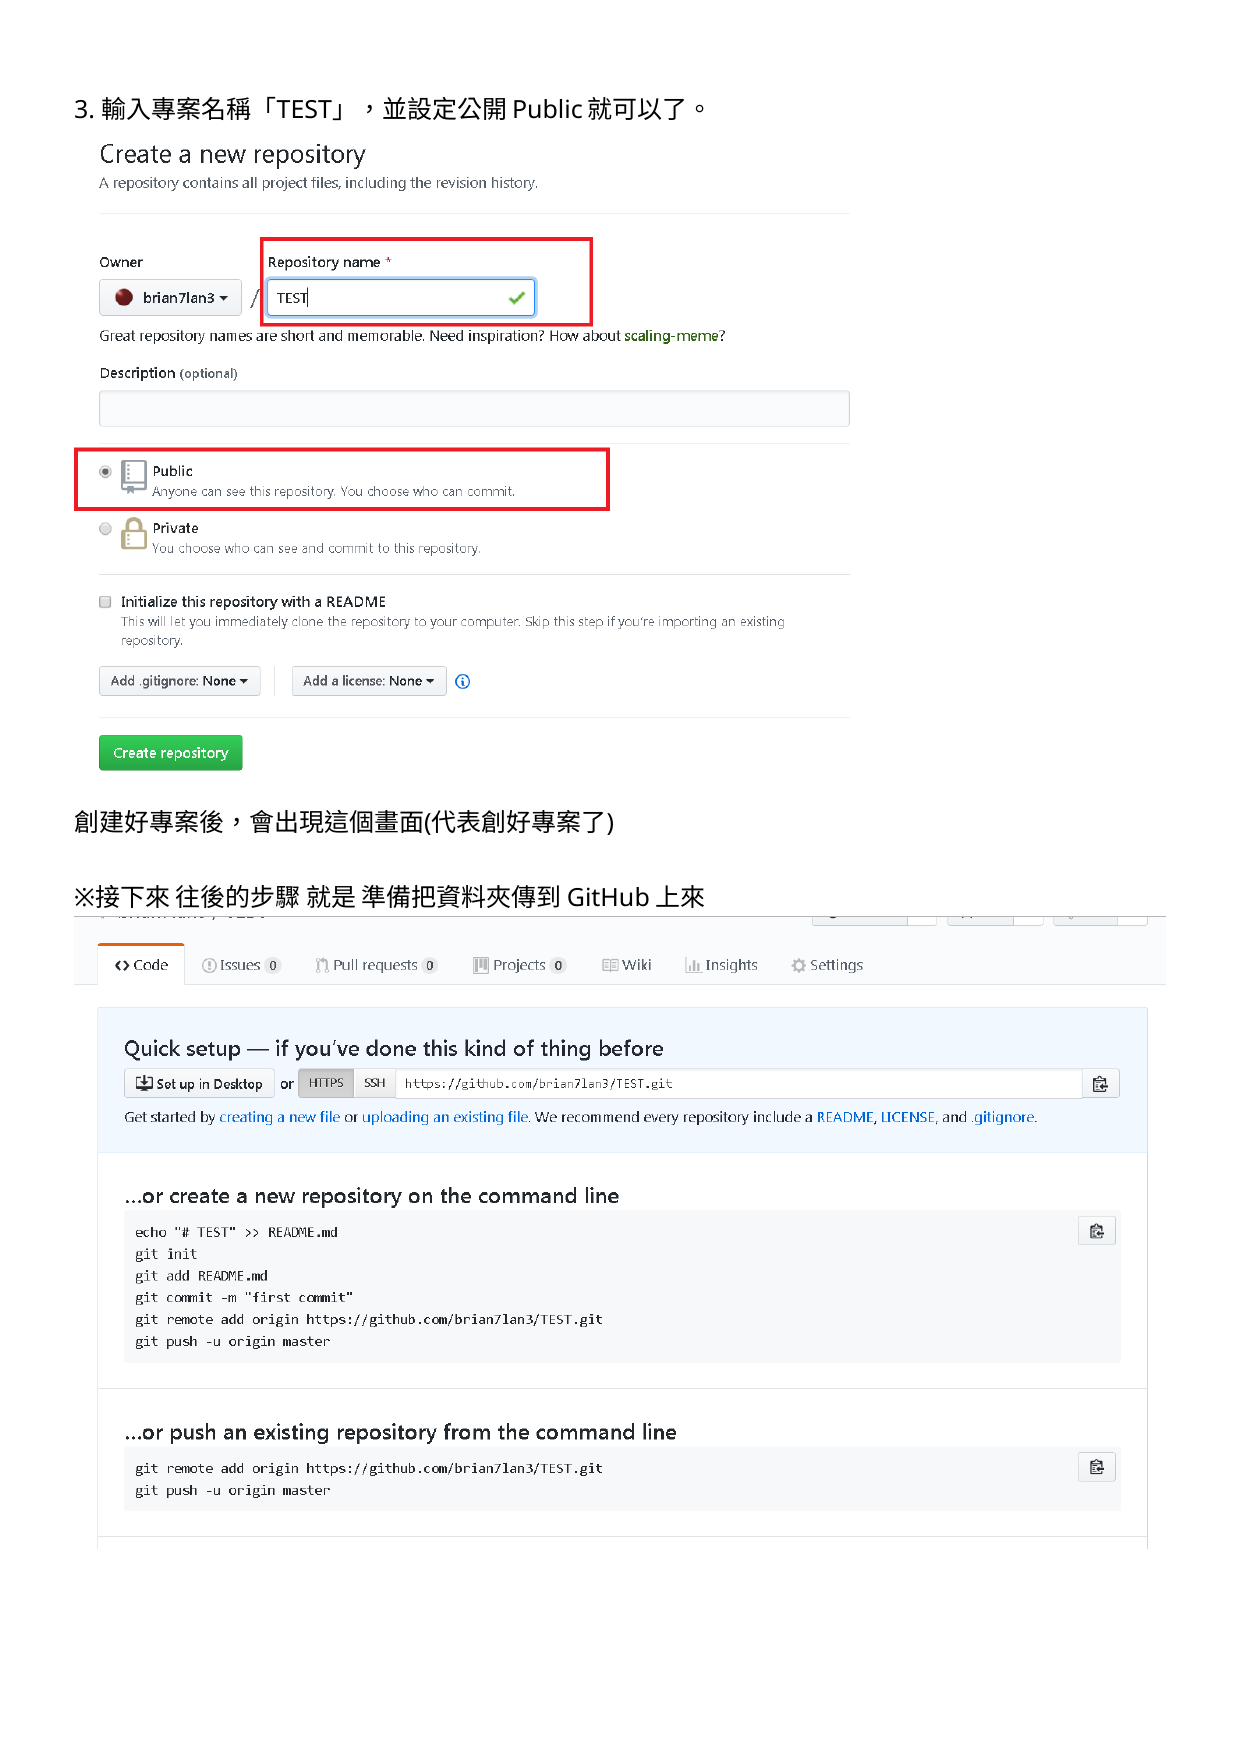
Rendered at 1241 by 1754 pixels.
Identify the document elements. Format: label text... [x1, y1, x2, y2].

picture [73, 129, 872, 799]
picture [73, 916, 1167, 1549]
text 創建好專案後，會出現這個畫面(代表創好專案了) [74, 801, 1167, 839]
text 3. 輸入專案名稱「TEST」，並設定公開Public就可以了。 [74, 89, 1167, 126]
text ※接下來 往後的步驟 就是 準備把資料夾傳到GitHub上來 [74, 876, 1167, 916]
